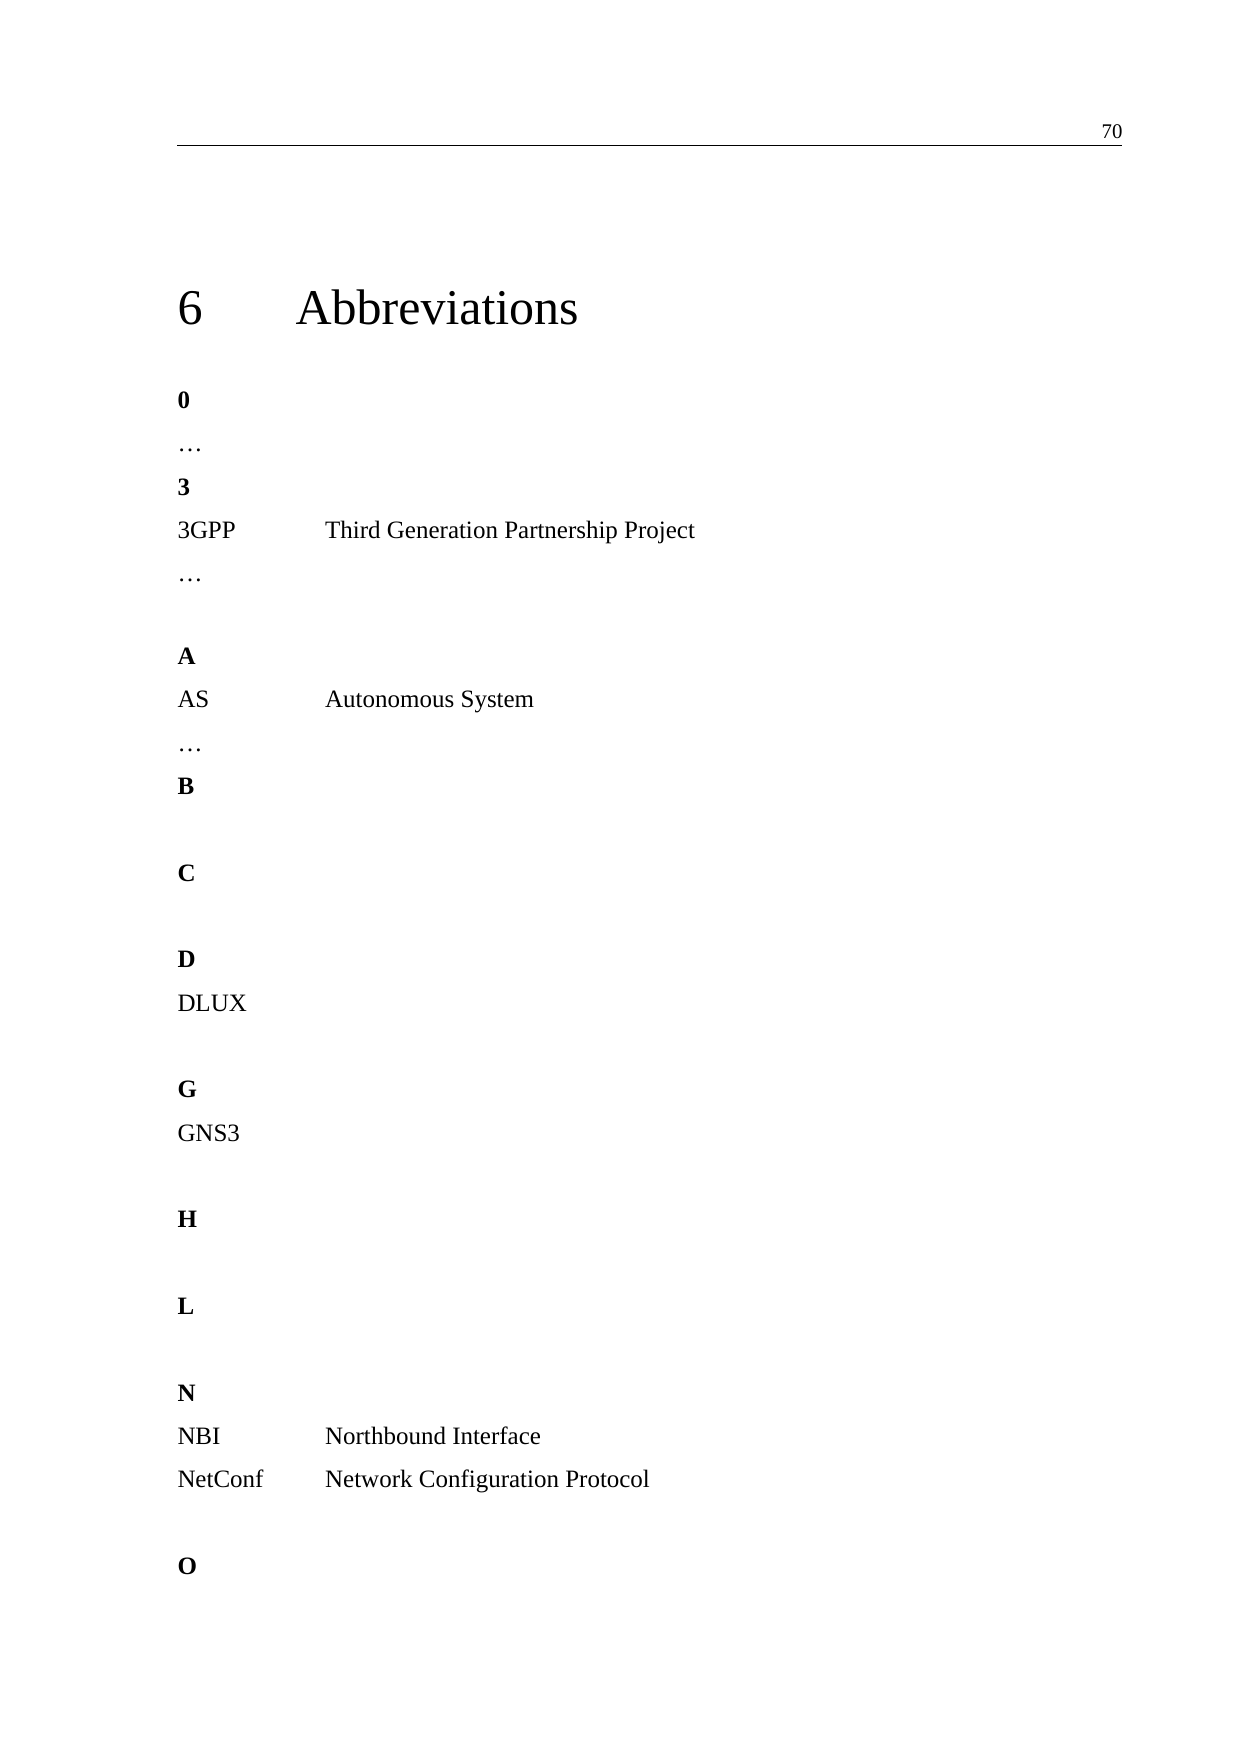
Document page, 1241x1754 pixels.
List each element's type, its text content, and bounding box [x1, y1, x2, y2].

text … [177, 558, 1122, 587]
text D [177, 944, 1122, 973]
text 0 [177, 385, 1122, 414]
text … [177, 728, 1122, 757]
text 3 [177, 472, 1122, 500]
text L [177, 1291, 1122, 1320]
subtitle Abbreviations [177, 277, 1122, 335]
text G [177, 1074, 1122, 1103]
text N [177, 1378, 1122, 1407]
text H [177, 1204, 1122, 1233]
text O [177, 1551, 1122, 1580]
text NBI Northbound Interface [177, 1421, 1122, 1450]
text AS Autonomous System [177, 684, 1122, 713]
text C [177, 858, 1122, 887]
text GNS3 [177, 1118, 1122, 1147]
text … [177, 428, 1122, 457]
text DLUX [177, 988, 1122, 1017]
text A [177, 641, 1122, 670]
text B [177, 771, 1122, 800]
text NetConf Network Configuration Protocol [177, 1464, 1122, 1493]
text 3GPP Third Generation Partnership Project [177, 515, 1122, 544]
